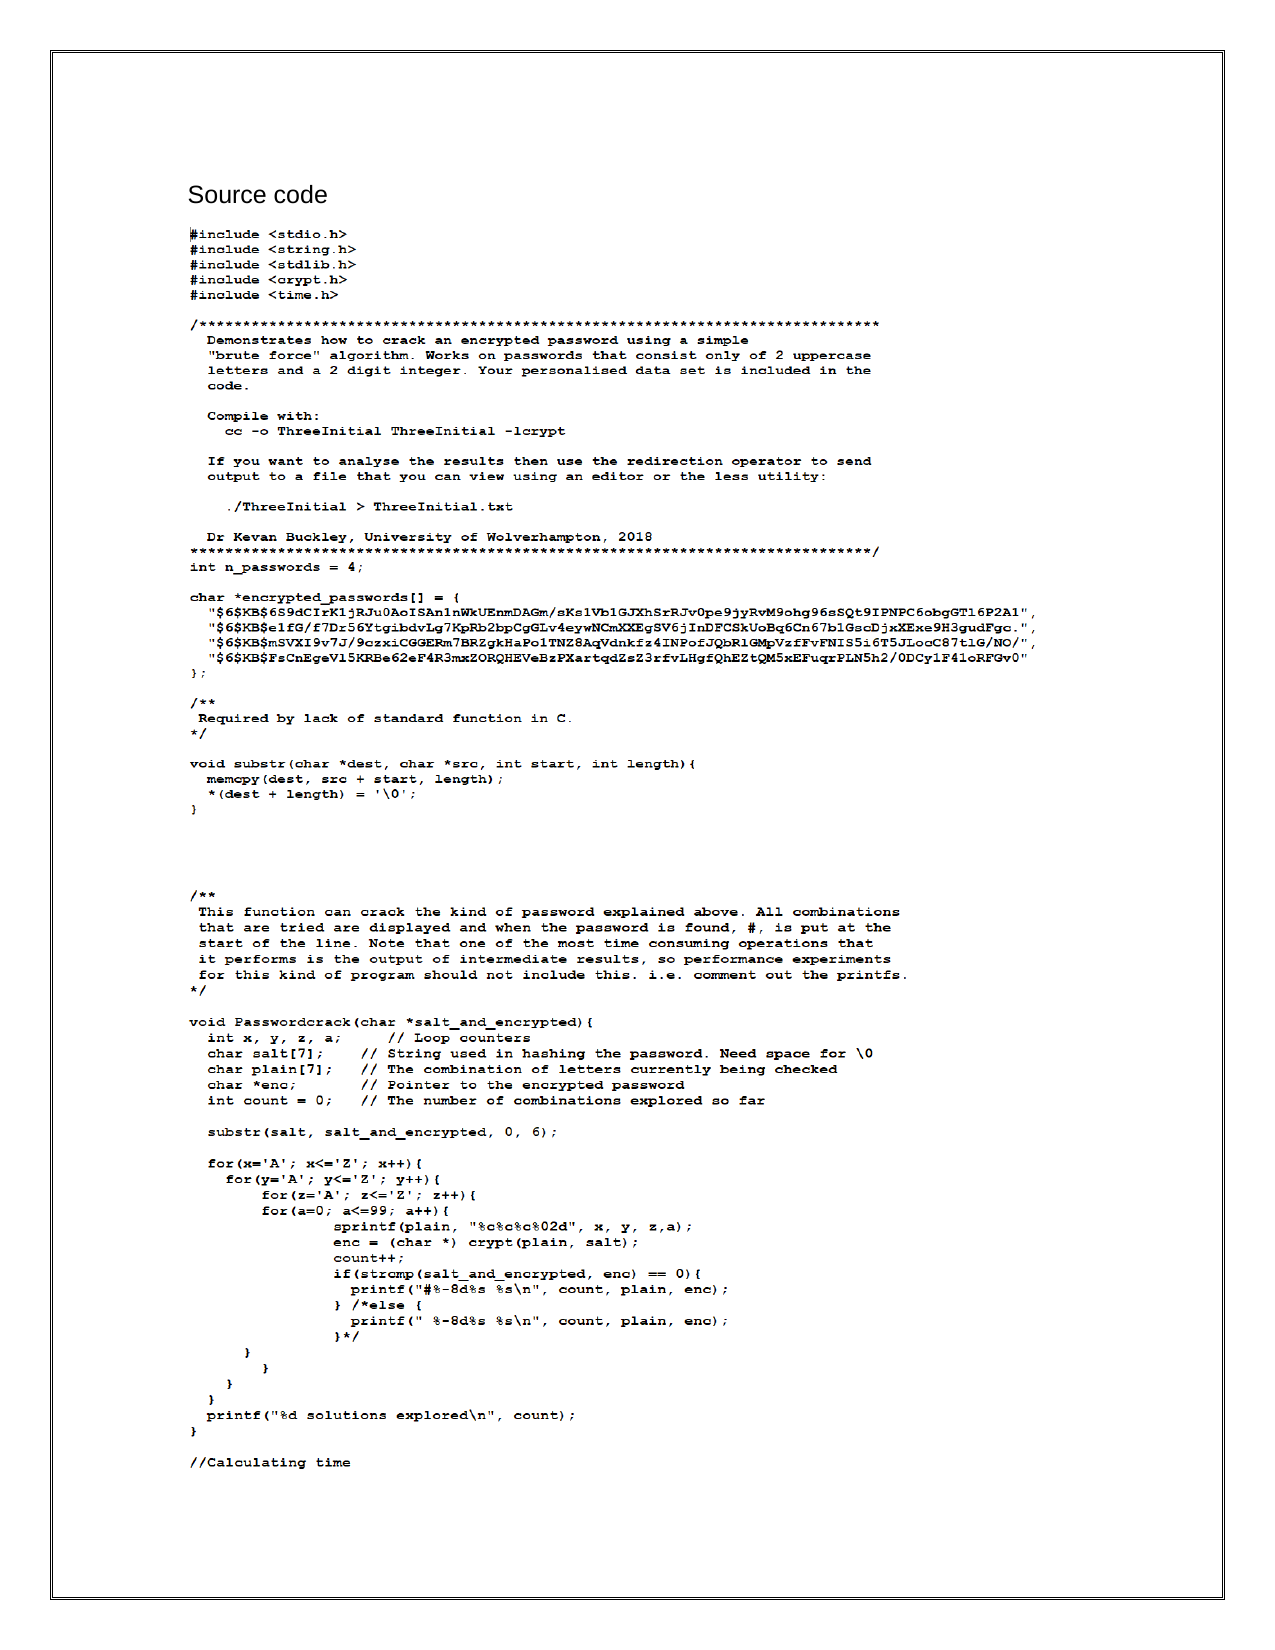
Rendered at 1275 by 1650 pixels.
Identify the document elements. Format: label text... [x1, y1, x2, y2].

picture [187, 227, 1099, 822]
text Source code [187, 180, 1087, 209]
picture [187, 887, 1103, 1478]
